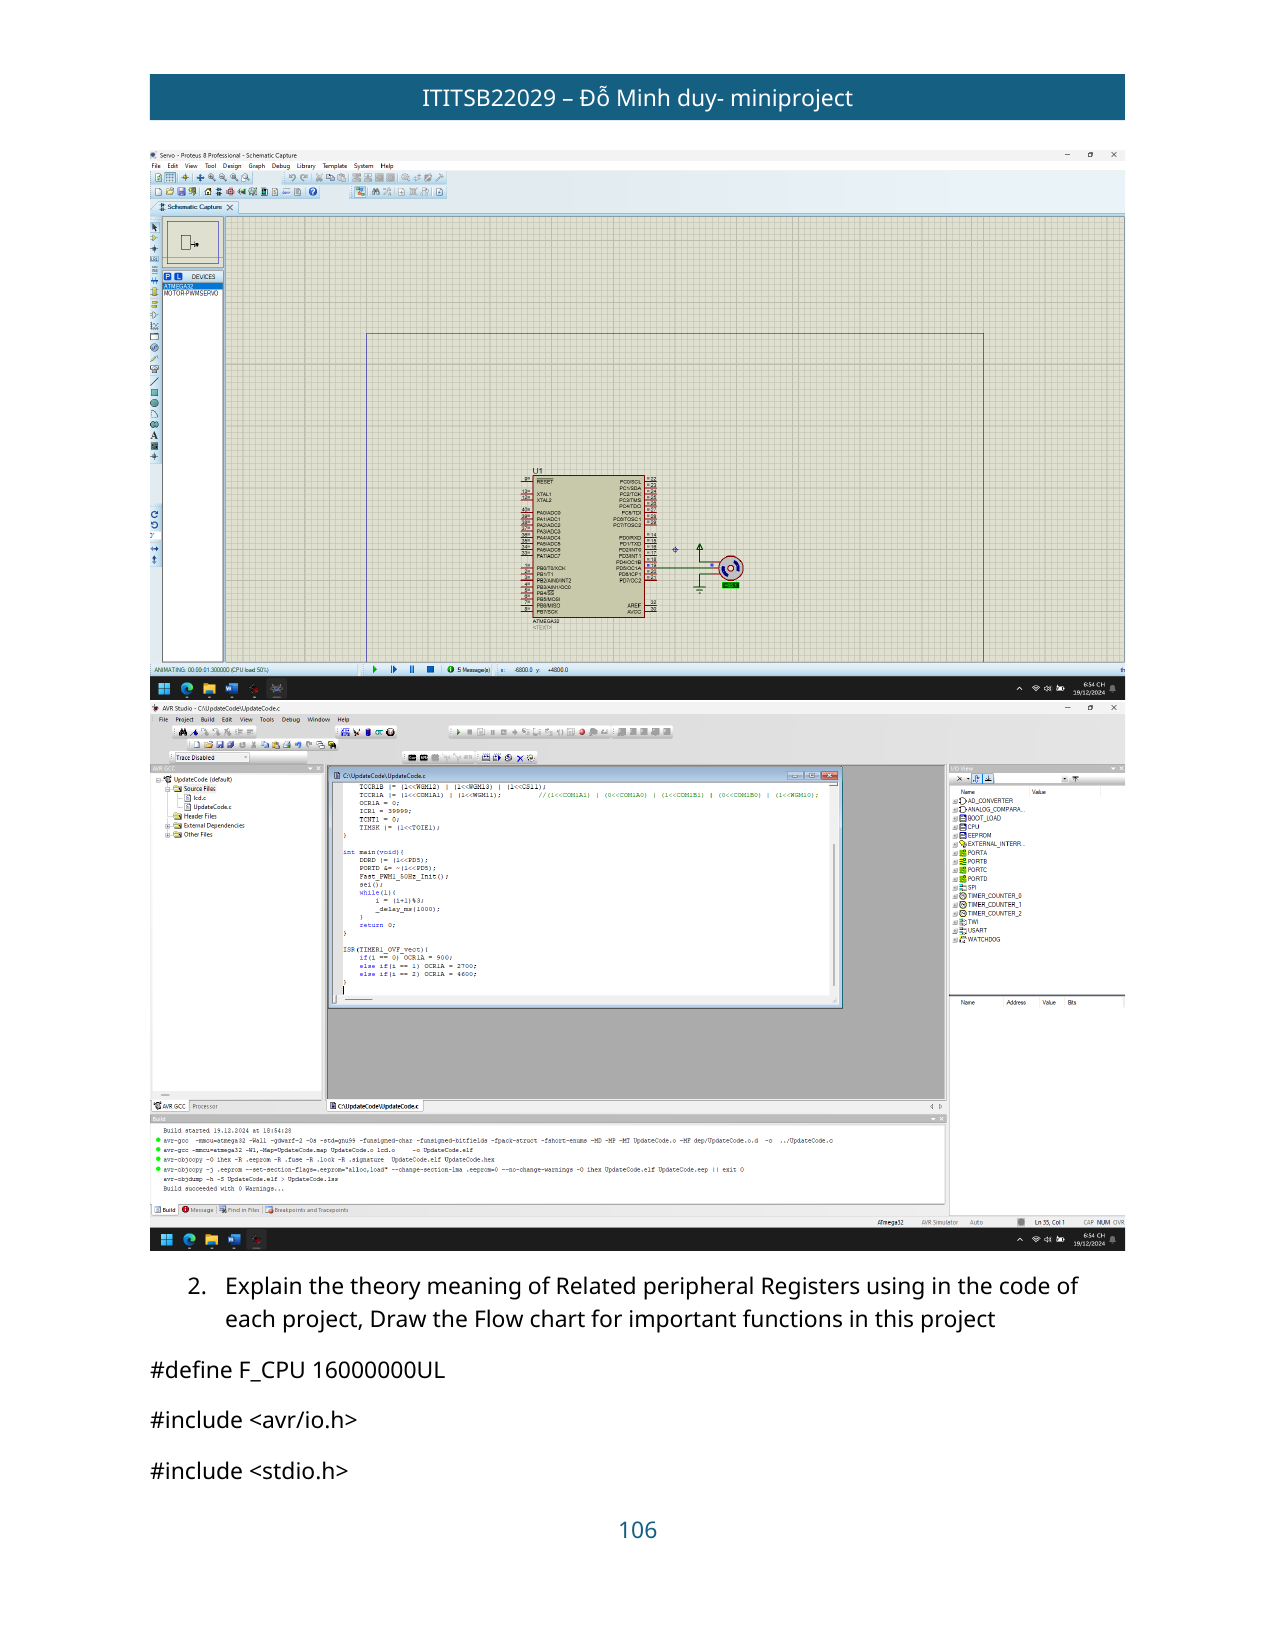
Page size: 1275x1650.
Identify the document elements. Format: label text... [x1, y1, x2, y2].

text #define F_CPU 16000000UL [150, 1354, 1125, 1385]
text #include <stdio.h> [150, 1454, 1125, 1486]
picture [150, 150, 1125, 700]
text #include <avr/io.h> [150, 1404, 1125, 1435]
list Explain the theory meaning of Related peripheral Registers using in the code of each project, Draw the Flow chart for important functions in this project [187, 1269, 1125, 1334]
picture [150, 702, 1125, 1251]
